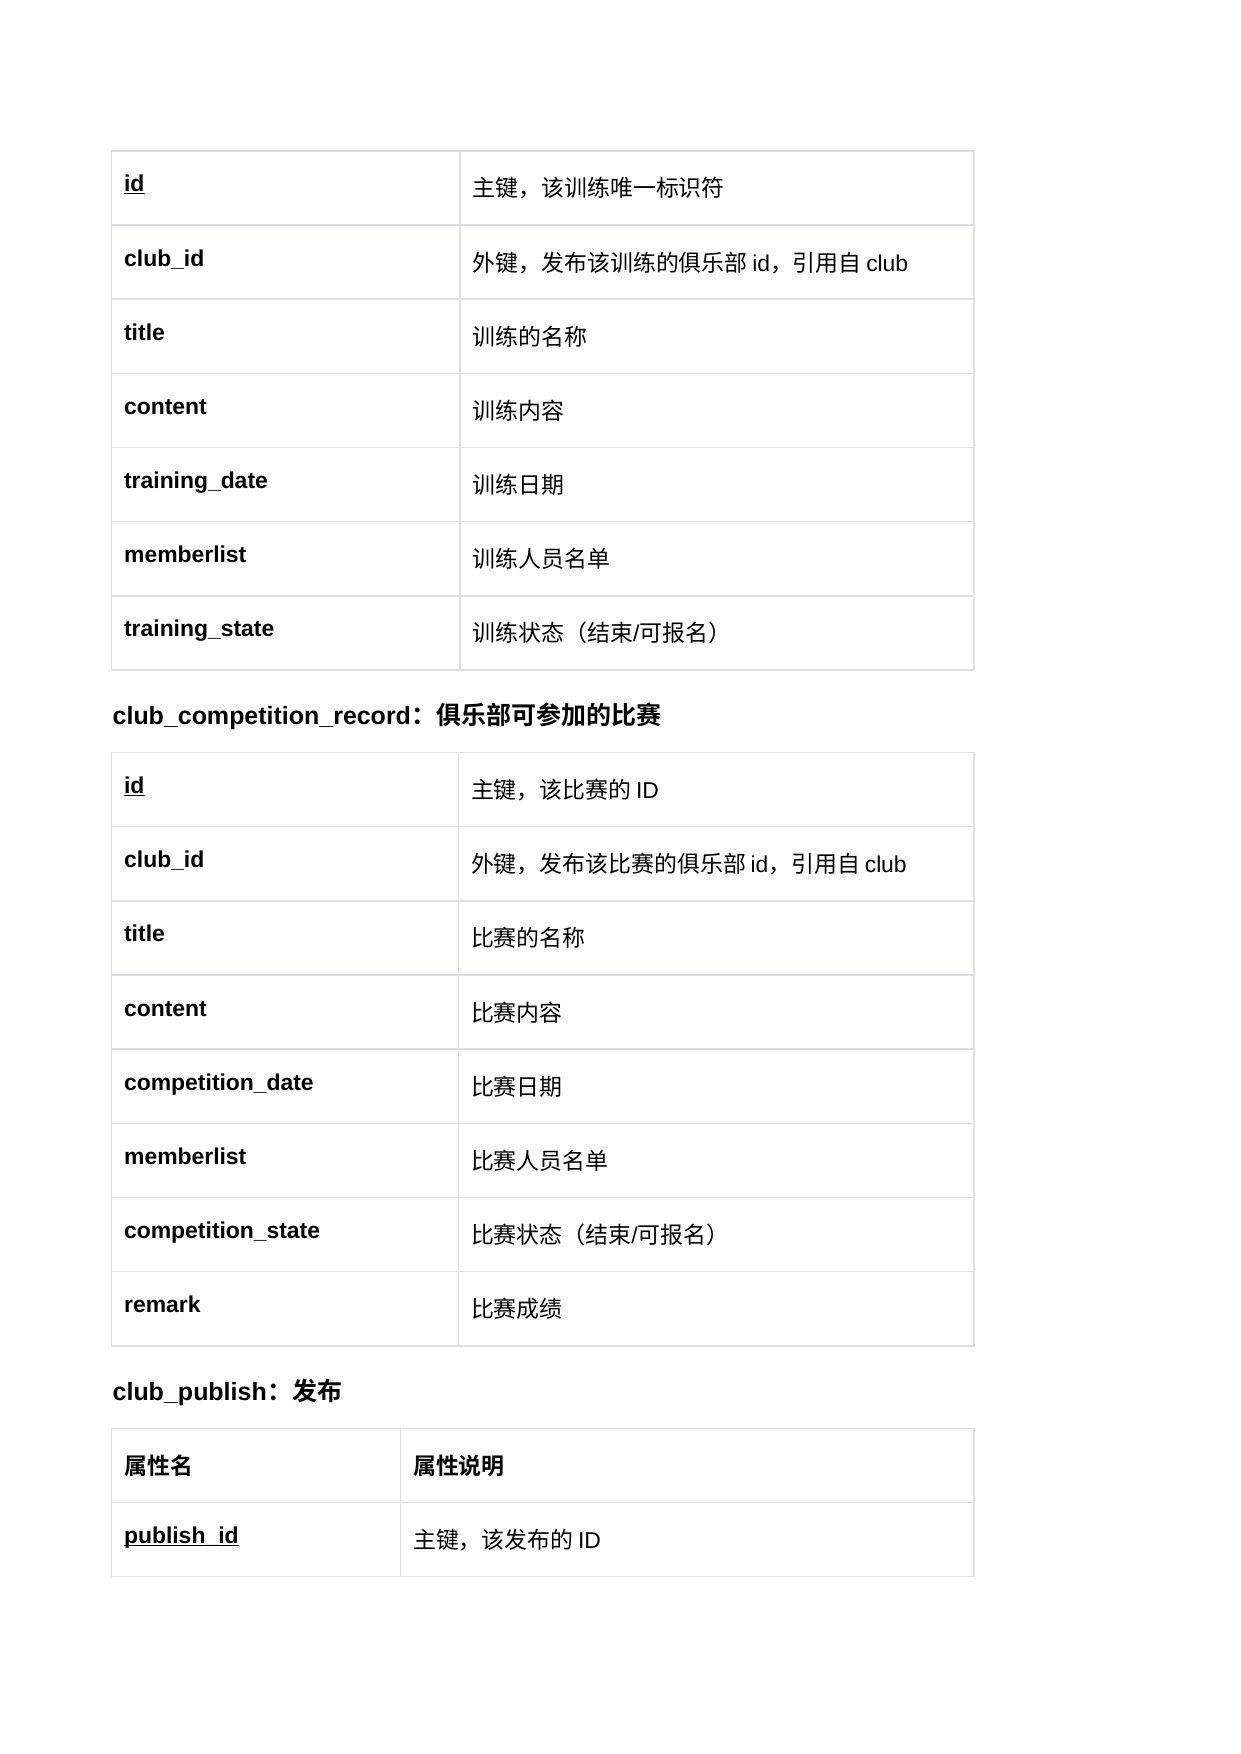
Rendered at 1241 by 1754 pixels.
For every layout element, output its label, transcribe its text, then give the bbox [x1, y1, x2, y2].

table_cell competition_state [112, 1198, 458, 1271]
table_cell club_id [112, 226, 459, 298]
table_cell memberlist [112, 1124, 458, 1197]
table_header id [112, 753, 458, 826]
table_cell 比赛成绩 [459, 1272, 973, 1345]
table_cell 训练人员名单 [461, 522, 973, 595]
text club_publish：发布 [112, 1372, 1128, 1408]
table_cell 训练的名称 [461, 300, 973, 372]
text club_competition_record：俱乐部可参加的比赛 [112, 696, 1128, 732]
table_cell training_date [112, 448, 459, 521]
table_cell remark [112, 1272, 458, 1345]
table_cell 比赛日期 [459, 1050, 973, 1122]
table_cell 比赛的名称 [459, 902, 973, 974]
table_header 属性说明 [401, 1429, 973, 1502]
table_cell 主键，该发布的ID [401, 1503, 973, 1576]
table_header 主键，该比赛的ID [459, 753, 973, 826]
table_cell memberlist [112, 522, 459, 595]
table_cell 训练内容 [461, 374, 973, 447]
table_cell training_state [112, 597, 459, 669]
table_cell competition_date [112, 1050, 458, 1122]
table_header 属性名 [112, 1429, 400, 1502]
table_cell club_id [112, 827, 458, 900]
table_cell 训练状态（结束/可报名） [461, 597, 973, 669]
table_cell 比赛内容 [459, 976, 973, 1048]
table_cell 比赛状态（结束/可报名） [459, 1198, 973, 1271]
table_cell content [112, 976, 458, 1048]
table_cell title [112, 300, 459, 372]
table_cell publish_id [112, 1503, 400, 1576]
table_header 主键，该训练唯一标识符 [461, 152, 973, 224]
table_cell 比赛人员名单 [459, 1124, 973, 1197]
table_cell content [112, 374, 459, 447]
table_cell 外键，发布该训练的俱乐部id，引用自club [461, 226, 973, 298]
table_cell 外键，发布该比赛的俱乐部id，引用自club [459, 827, 973, 900]
table_header id [112, 152, 459, 224]
table_cell 训练日期 [461, 448, 973, 521]
table_cell title [112, 902, 458, 974]
